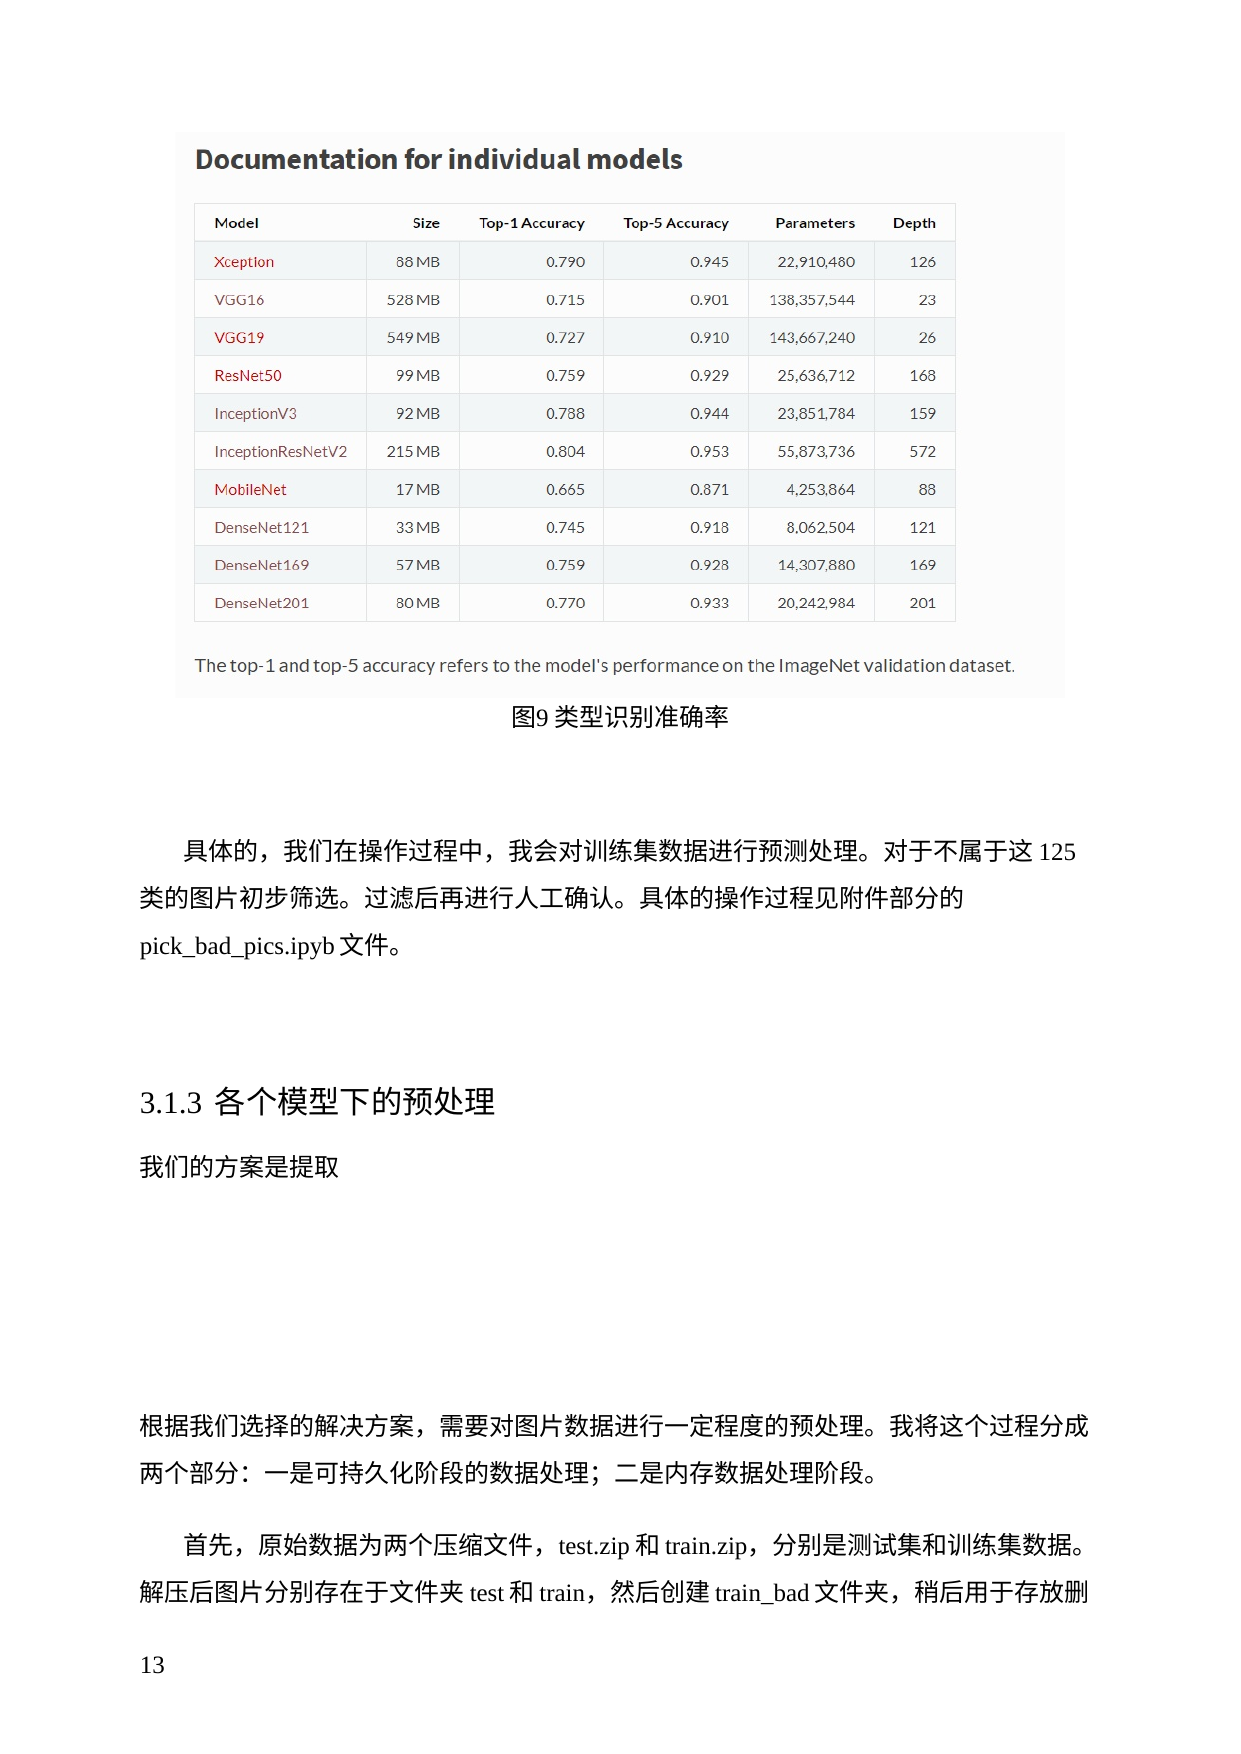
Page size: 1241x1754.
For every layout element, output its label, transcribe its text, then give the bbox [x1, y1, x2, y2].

text 根据我们选择的解决方案，需要对图片数据进行一定程度的预处理。我将这个过程分成两个部分：一是可持久化阶段的数据处理；二是内存数据处理阶段。 [139, 1406, 1101, 1489]
text 具体的，我们在操作过程中，我会对训练集数据进行预测处理。对于不属于这125类的图片初步筛选。过滤后再进行人工确认。具体的操作过程见附件部分的pick_bad_pics.ipyb文件。 [139, 832, 1101, 962]
text 我们的方案是提取 [139, 1147, 1101, 1183]
list 类型识别准确率 [139, 697, 1101, 733]
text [139, 1525, 1101, 1608]
picture [175, 132, 1065, 698]
subtitle 各个模型下的预处理 [139, 1077, 1101, 1122]
